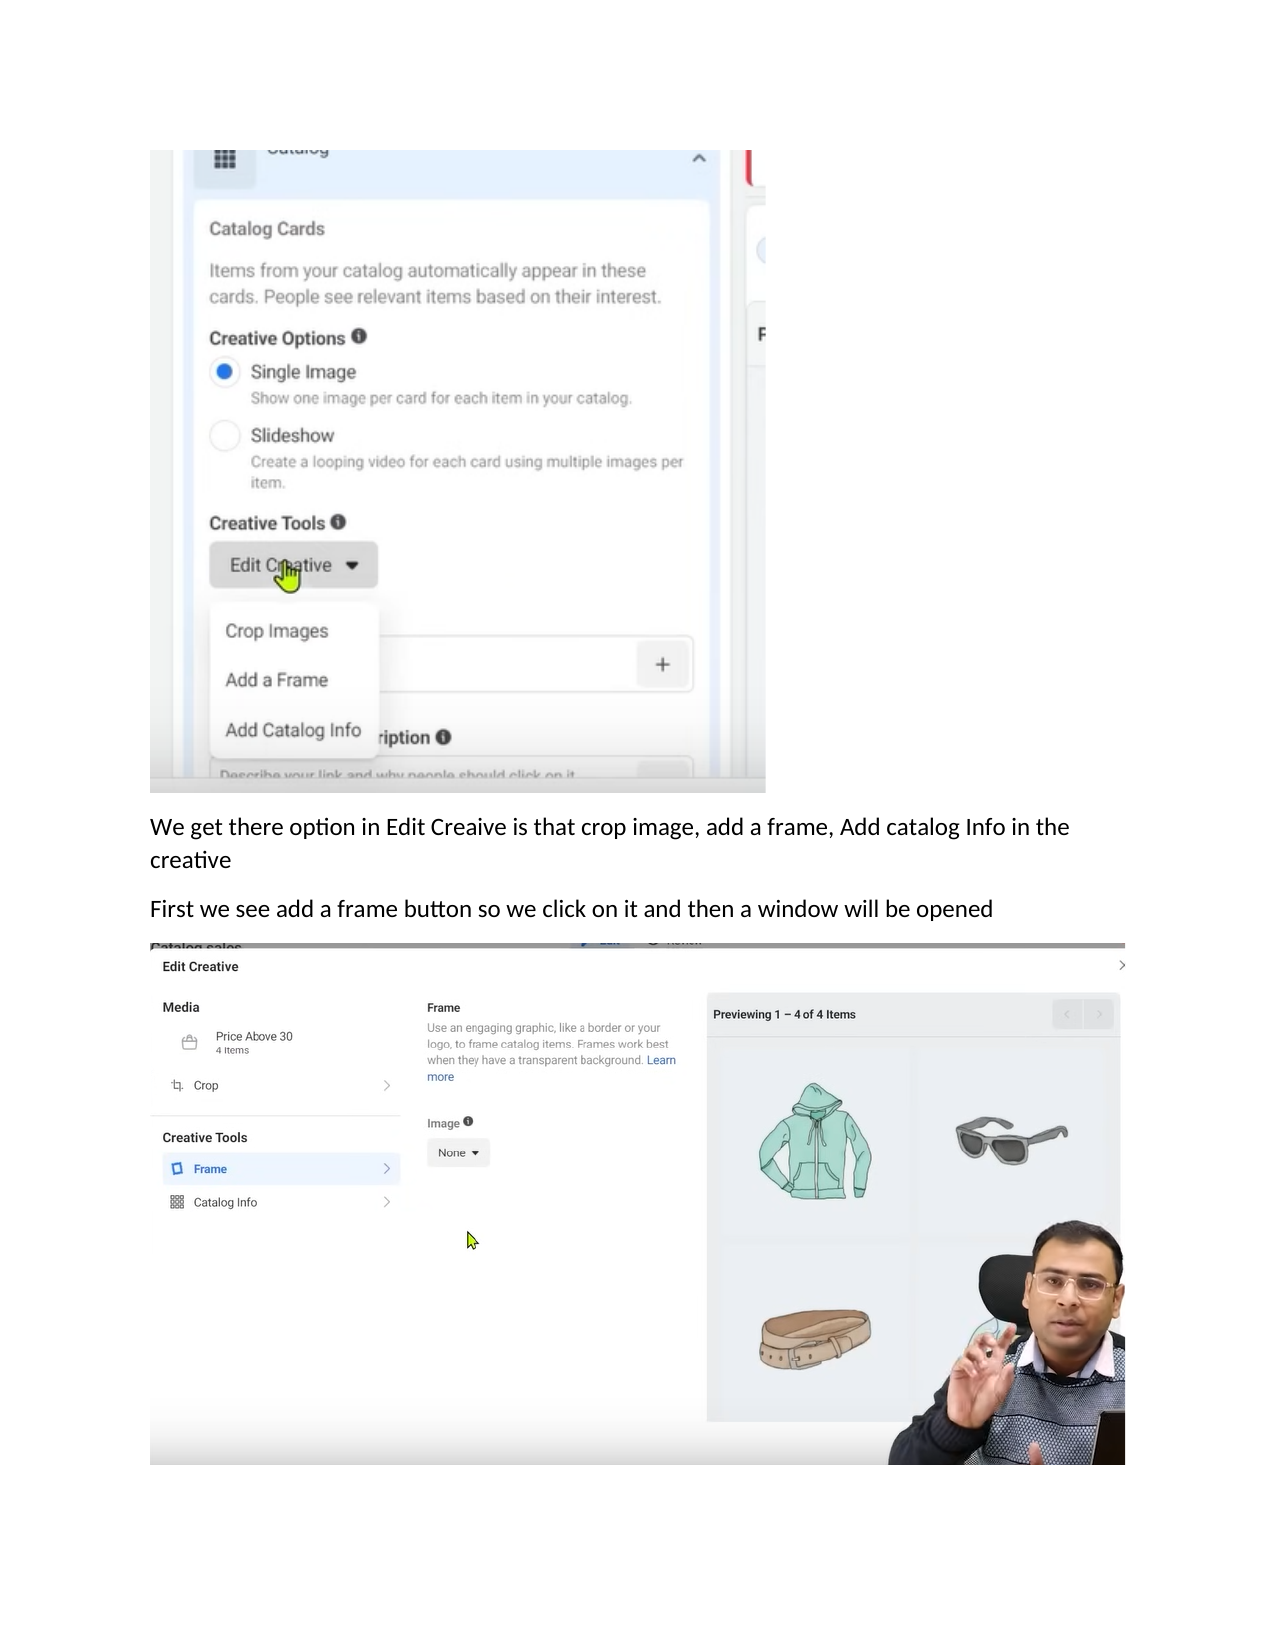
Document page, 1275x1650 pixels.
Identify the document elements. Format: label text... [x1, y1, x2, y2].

text First we see add a frame button so we click on it and then a window will be opened [150, 893, 1125, 924]
text We get there option in Edit Creaive is that crop image, add a frame, Add catalog Info in the creative [150, 811, 1125, 874]
picture [150, 150, 766, 793]
picture [150, 943, 1125, 1465]
